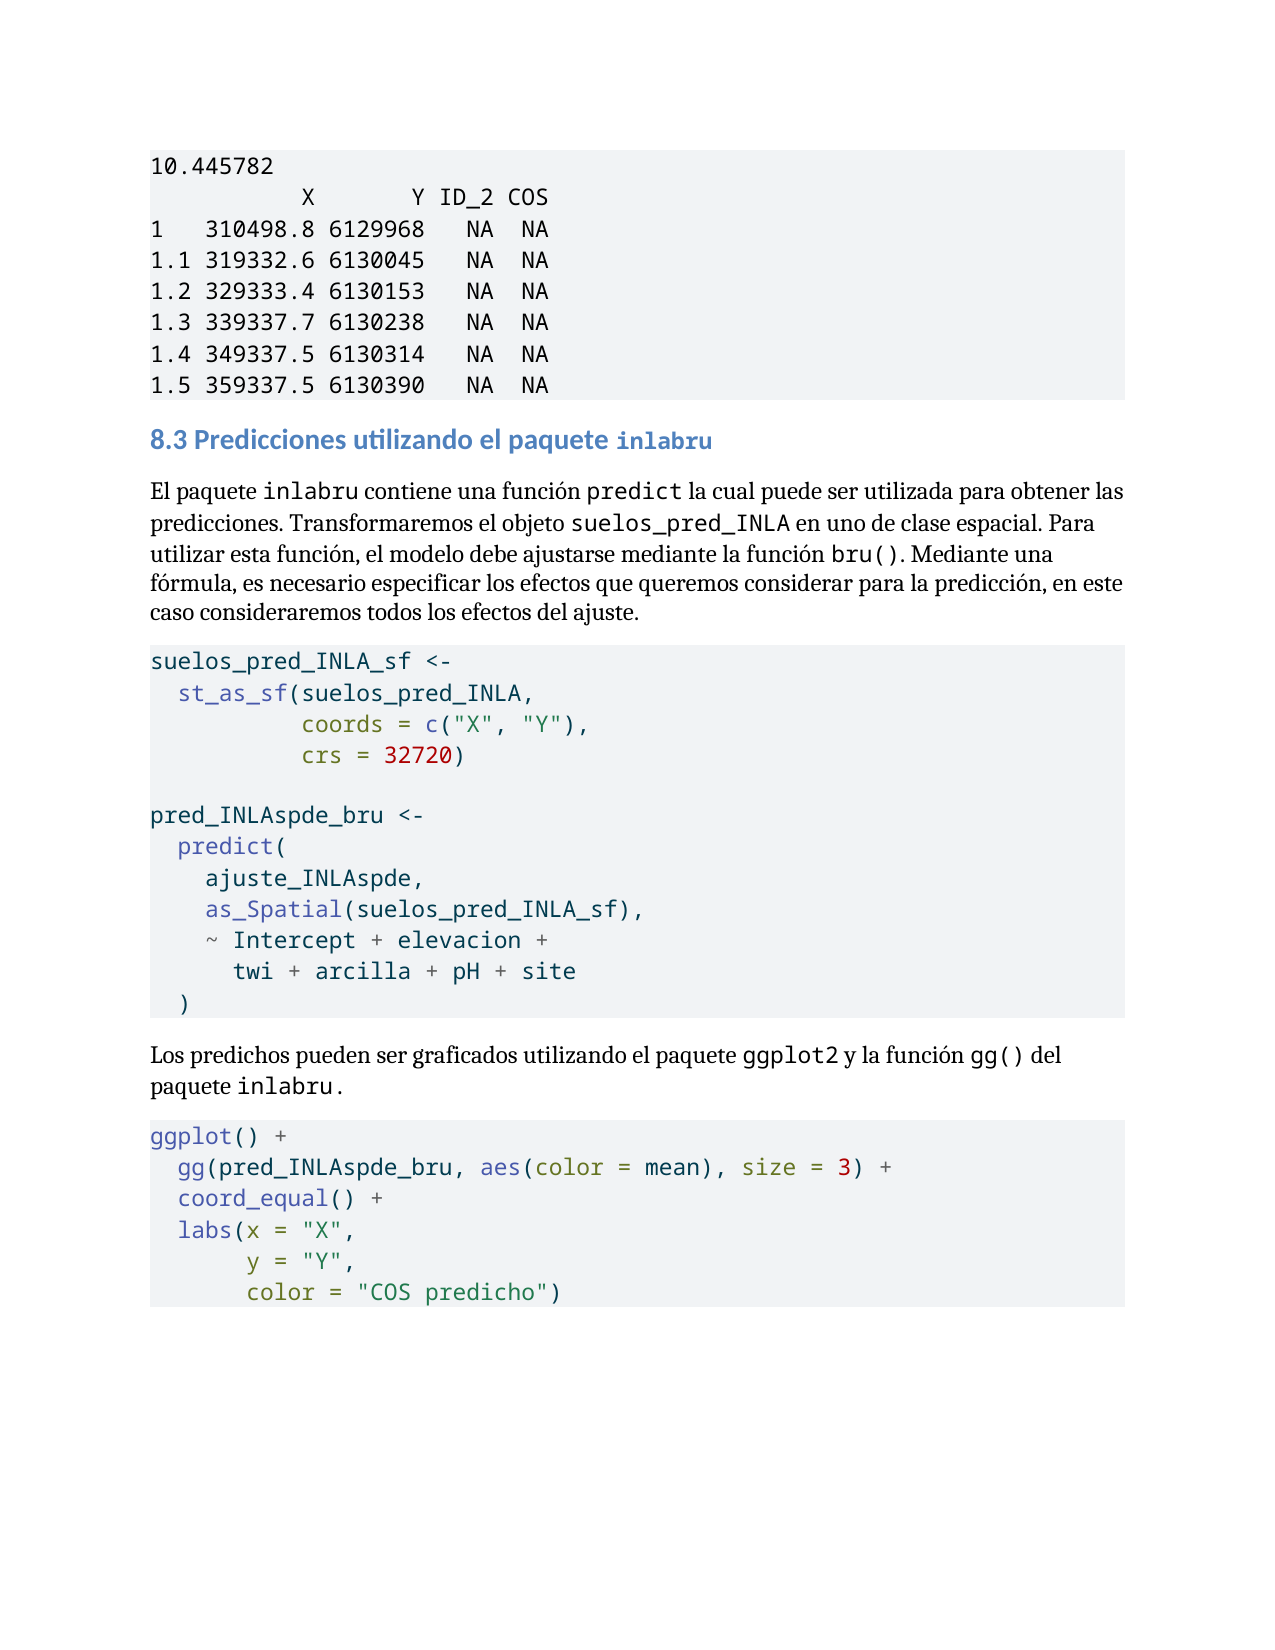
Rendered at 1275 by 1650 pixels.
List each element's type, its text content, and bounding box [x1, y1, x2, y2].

subtitle 8.3 Predicciones utilizando el paquete inlabru [150, 421, 1125, 456]
text ggplot() + gg(pred_INLAspde_bru, aes(color = mean), size = 3) + coord_equal() + labs(x = "X", y = "Y", color = "COS predicho") [150, 1120, 1125, 1307]
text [150, 150, 1125, 400]
text suelos_pred_INLA_sf <- st_as_sf(suelos_pred_INLA, coords = c("X", "Y"), crs = 32720) pred_INLAspde_bru <- predict( ajuste_INLAspde, as_Spatial(suelos_pred_INLA_sf), ~ Intercept + elevacion + twi + arcilla + pH + site ) [150, 645, 1125, 1018]
text Los predichos pueden ser graficados utilizando el paquete ggplot2 y la función gg() del paquete inlabru. [150, 1038, 1125, 1101]
text El paquete inlabru contiene una función predict la cual puede ser utilizada para obtener las predicciones. Transformaremos el objeto suelos_pred_INLA en uno de clase espacial. Para utilizar esta función, el modelo debe ajustarse mediante la función bru(). Mediante una fórmula, es necesario especificar los efectos que queremos considerar para la predicción, en este caso consideraremos todos los efectos del ajuste. [150, 475, 1125, 626]
